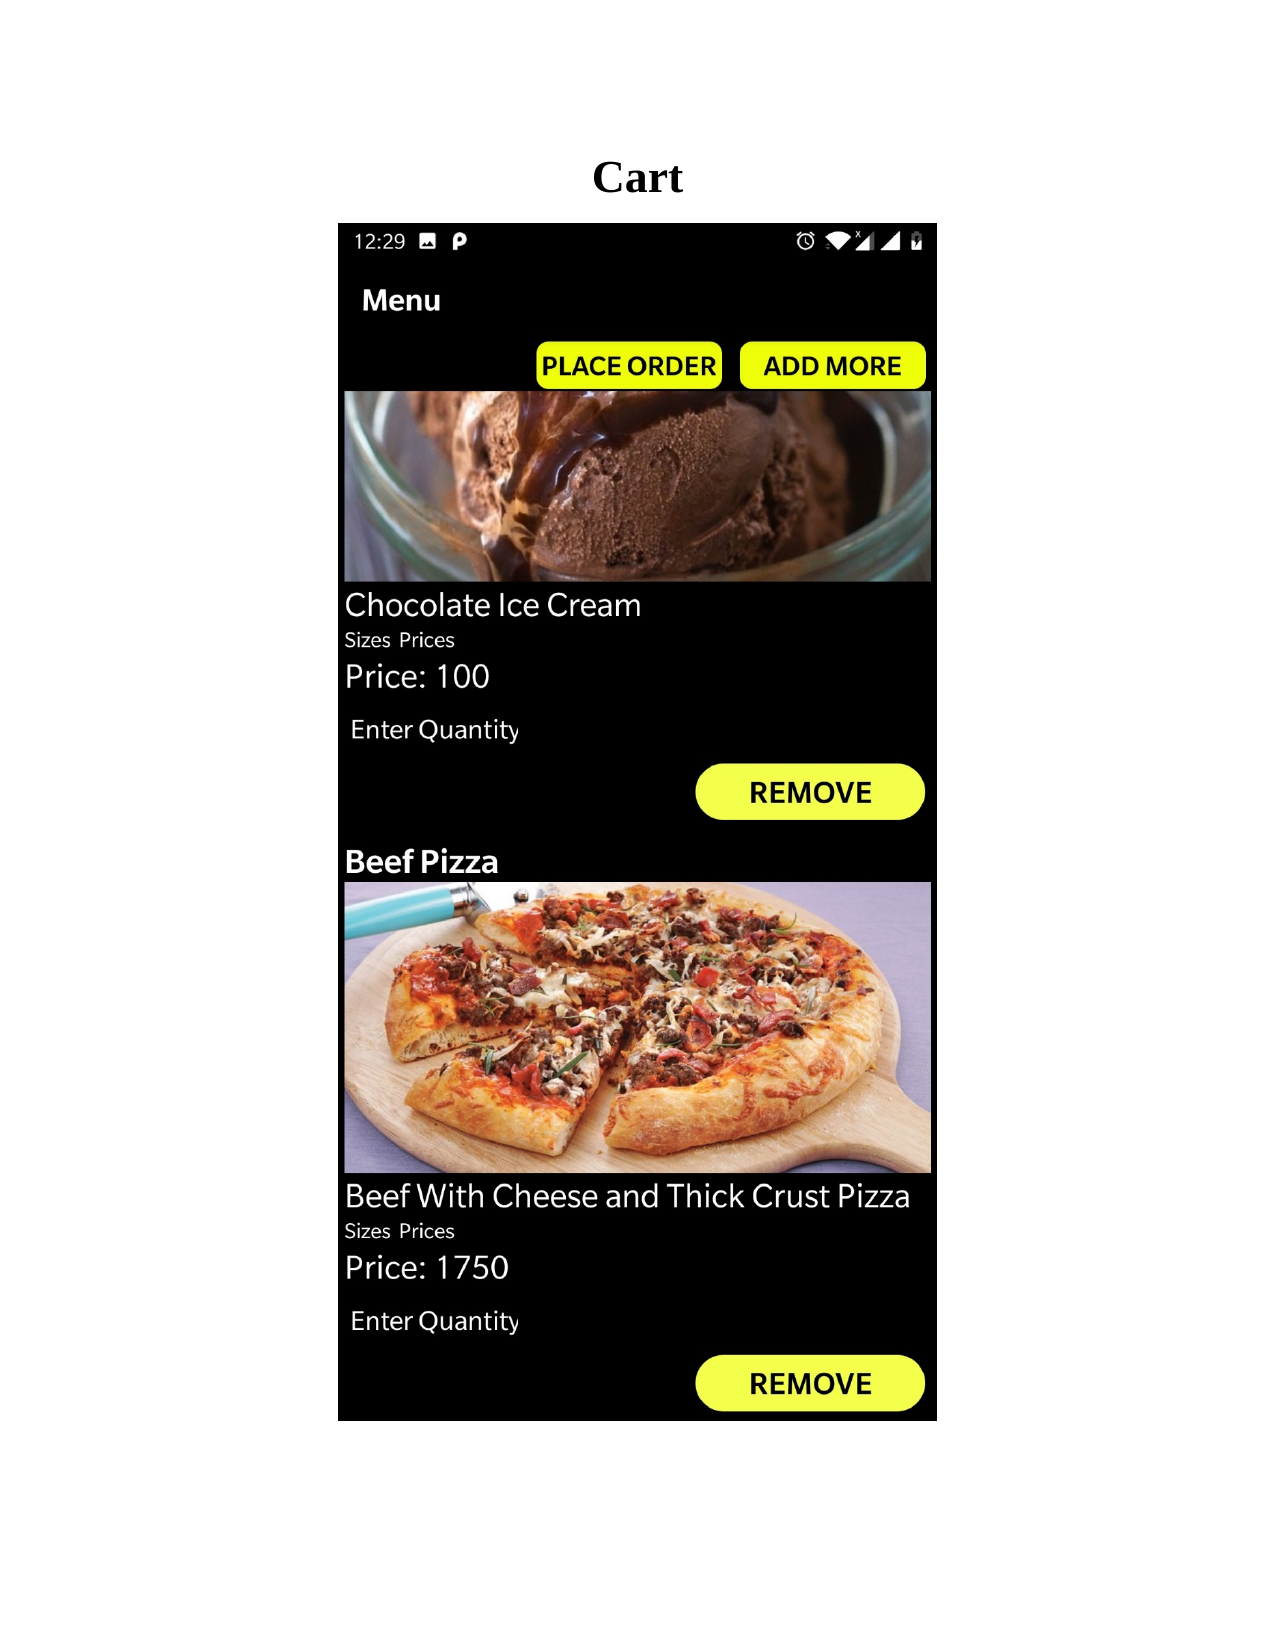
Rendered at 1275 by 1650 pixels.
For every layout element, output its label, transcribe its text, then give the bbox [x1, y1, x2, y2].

picture [338, 223, 937, 1421]
text Cart [150, 150, 1125, 203]
